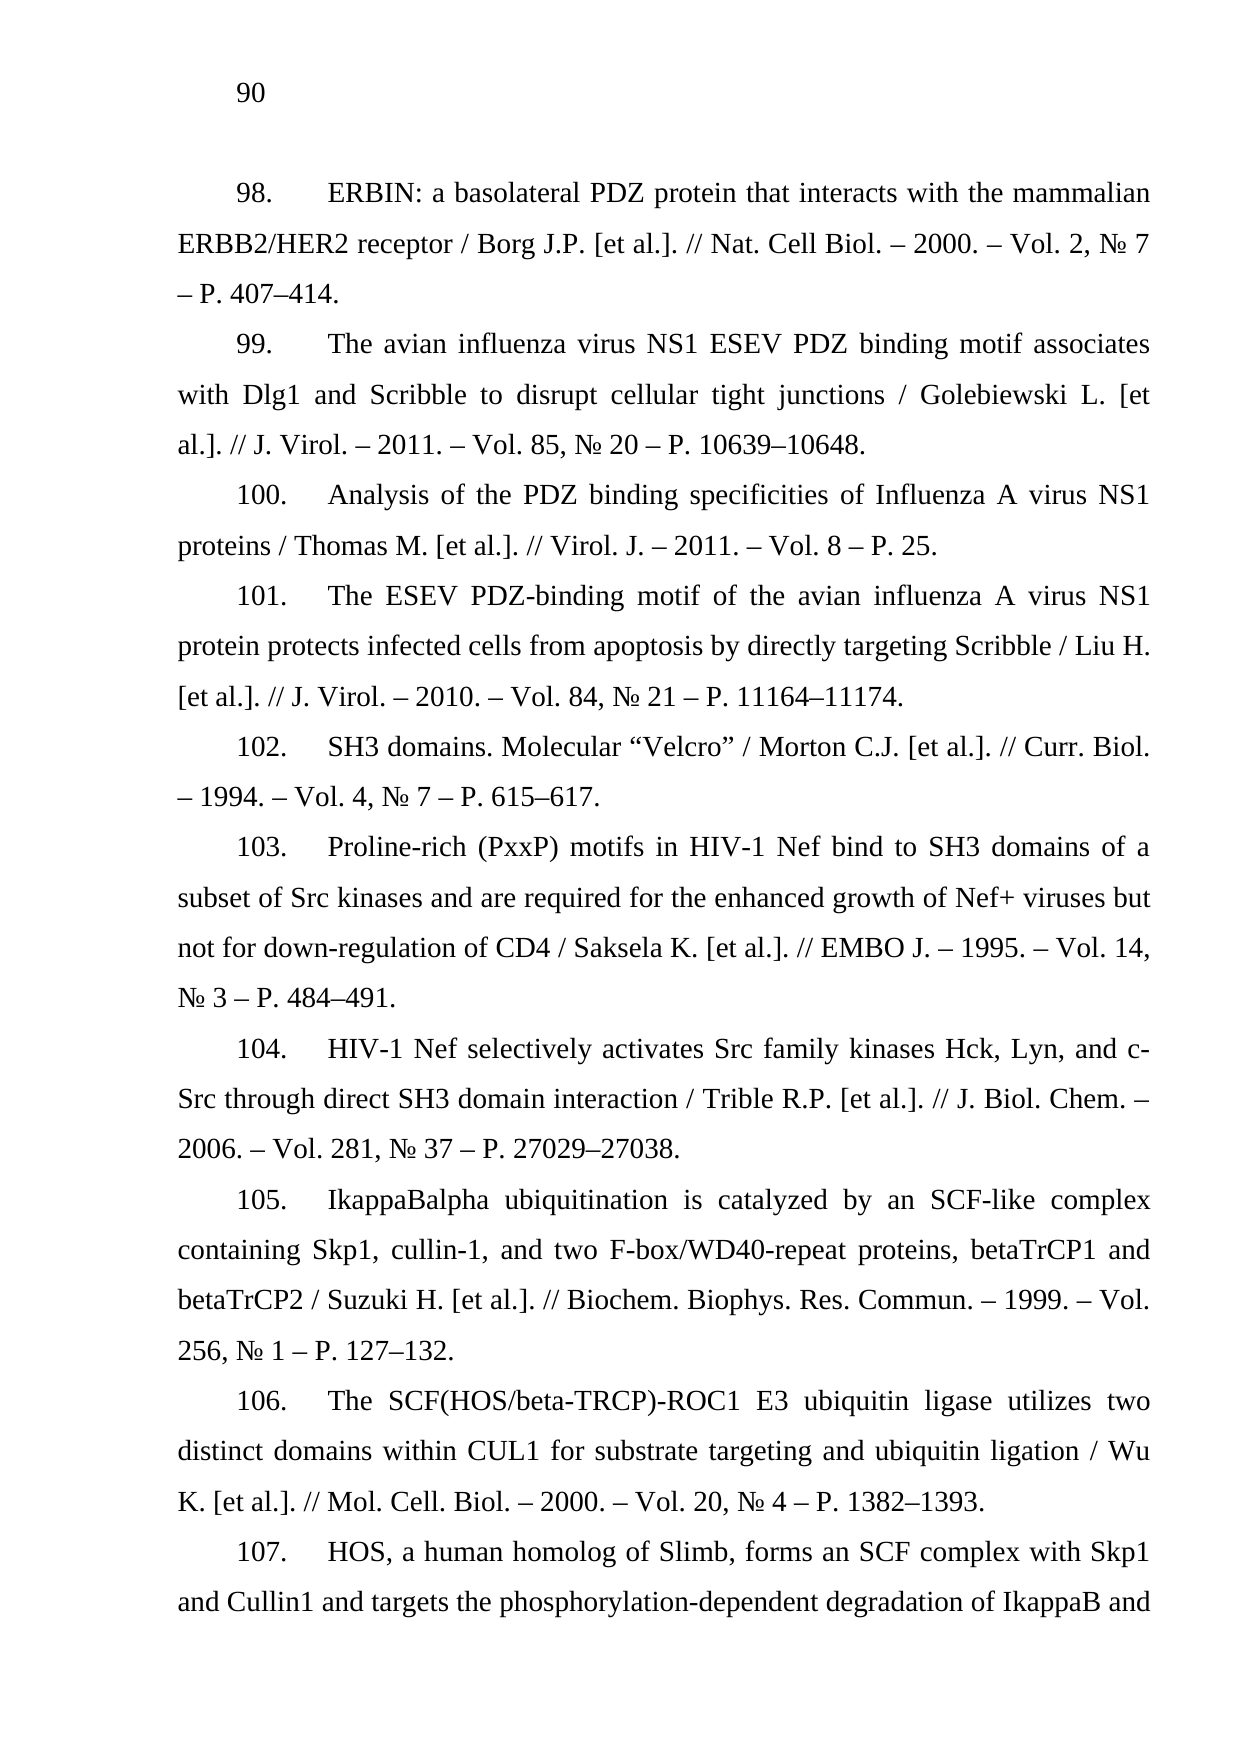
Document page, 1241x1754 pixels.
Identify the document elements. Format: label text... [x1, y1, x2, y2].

text 98. ERBIN: a basolateral PDZ protein that interacts with the mammalian ERBB2/HER2 receptor / Borg J.P. [et al.]. // Nat. Cell Biol. – 2000. – Vol. 2, № 7 – P. 407–414. [177, 176, 1152, 310]
text 102. SH3 domains. Molecular “Velcro” / Morton C.J. [et al.]. // Curr. Biol. – 1994. – Vol. 4, № 7 – P. 615–617. [177, 729, 1152, 813]
text 101. The ESEV PDZ-binding motif of the avian influenza A virus NS1 protein protects infected cells from apoptosis by directly targeting Scribble / Liu H. [et al.]. // J. Virol. – 2010. – Vol. 84, № 21 – P. 11164–11174. [177, 578, 1152, 712]
text 105. IkappaBalpha ubiquitination is catalyzed by an SCF-like complex containing Skp1, cullin-1, and two F-box/WD40-repeat proteins, betaTrCP1 and betaTrCP2 / Suzuki H. [et al.]. // Biochem. Biophys. Res. Commun. – 1999. – Vol. 256, № 1 – P. 127–132. [177, 1182, 1152, 1366]
text 106. The SCF(HOS/beta-TRCP)-ROC1 E3 ubiquitin ligase utilizes two distinct domains within CUL1 for substrate targeting and ubiquitin ligation / Wu K. [et al.]. // Mol. Cell. Biol. – 2000. – Vol. 20, № 4 – P. 1382–1393. [177, 1383, 1152, 1517]
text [177, 1534, 1152, 1618]
text 99. The avian influenza virus NS1 ESEV PDZ binding motif associates with Dlg1 and Scribble to disrupt cellular tight junctions / Golebiewski L. [et al.]. // J. Virol. – 2011. – Vol. 85, № 20 – P. 10639–10648. [177, 326, 1152, 461]
text 100. Analysis of the PDZ binding specificities of Influenza A virus NS1 proteins / Thomas M. [et al.]. // Virol. J. – 2011. – Vol. 8 – P. 25. [177, 477, 1152, 561]
text 103. Proline-rich (PxxP) motifs in HIV-1 Nef bind to SH3 domains of a subset of Src kinases and are required for the enhanced growth of Nef+ viruses but not for down-regulation of CD4 / Saksela K. [et al.]. // EMBO J. – 1995. – Vol. 14, № 3 – P. 484–491. [177, 829, 1152, 1014]
text 104. HIV-1 Nef selectively activates Src family kinases Hck, Lyn, and c-Src through direct SH3 domain interaction / Trible R.P. [et al.]. // J. Biol. Chem. – 2006. – Vol. 281, № 37 – P. 27029–27038. [177, 1031, 1152, 1165]
